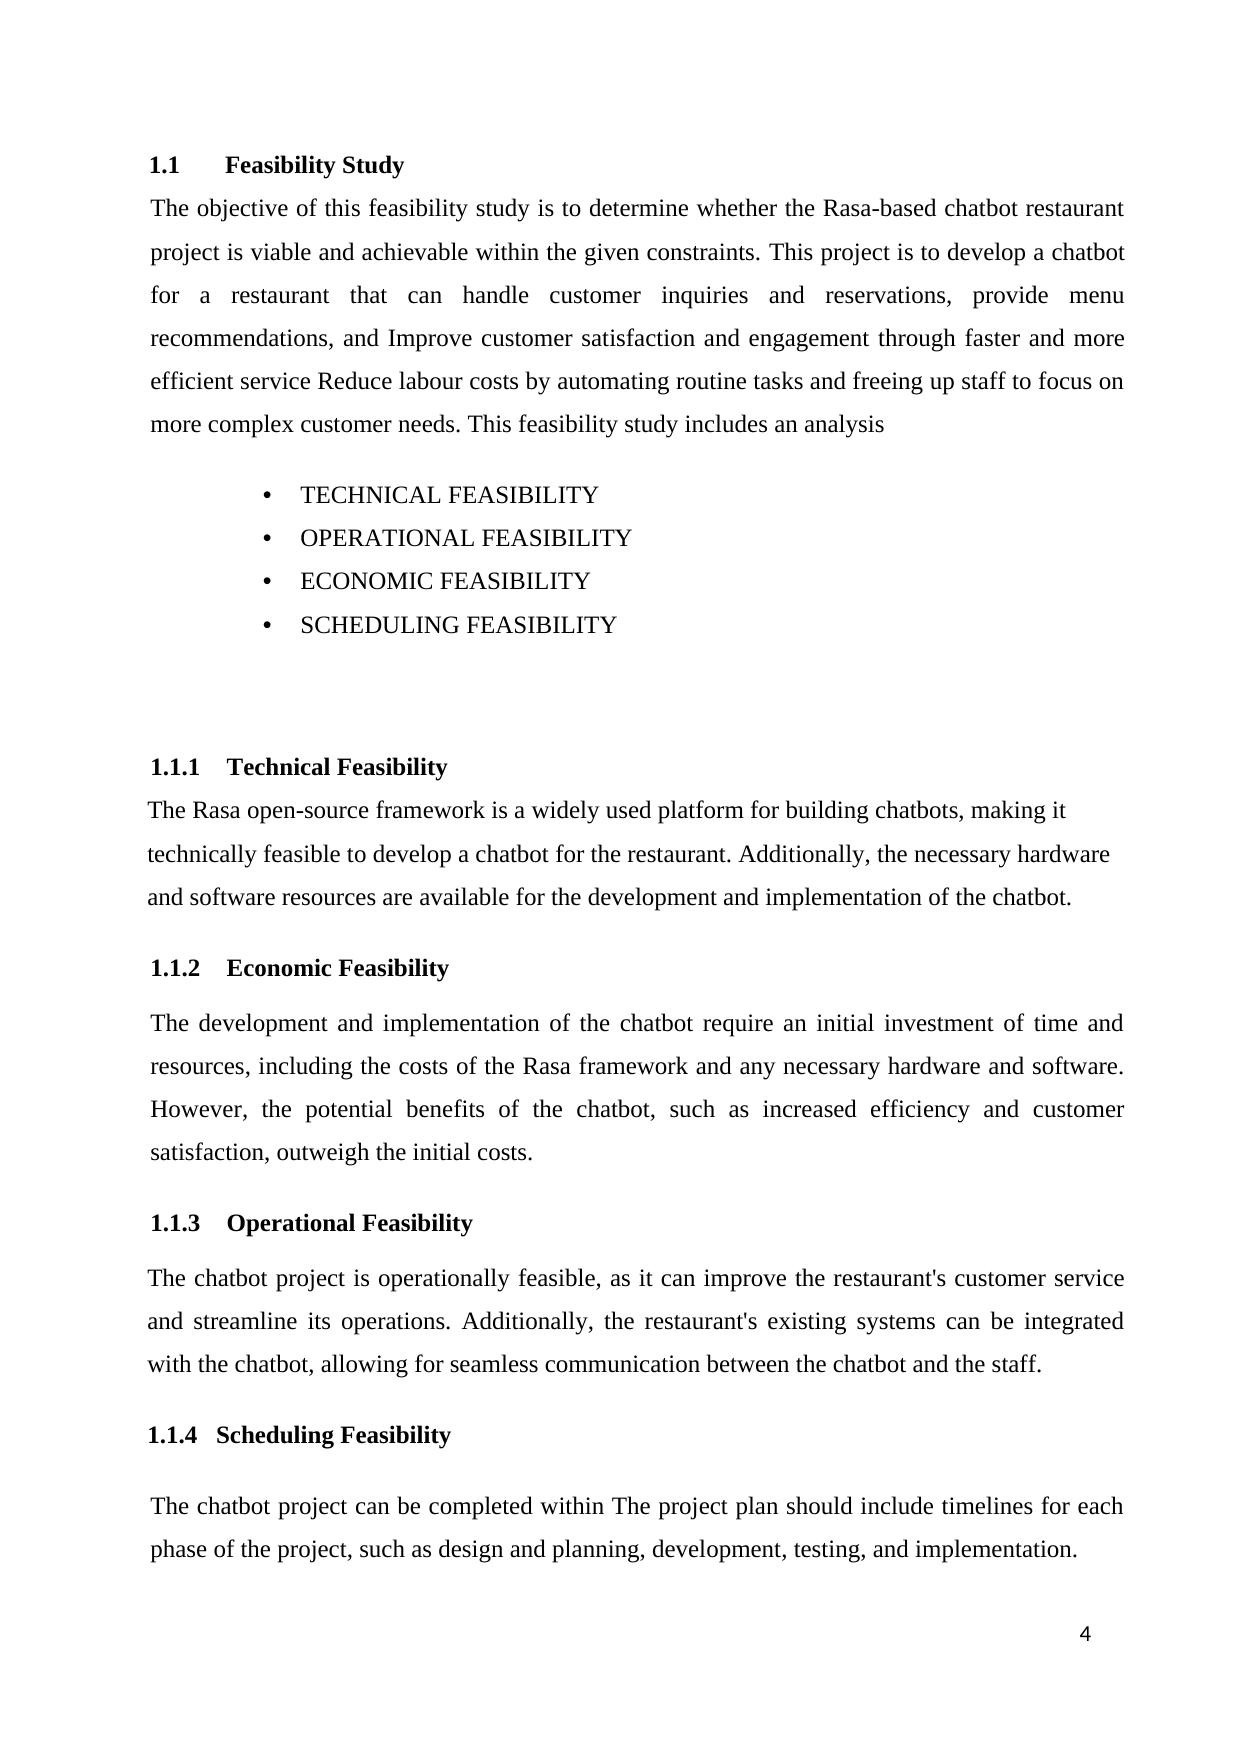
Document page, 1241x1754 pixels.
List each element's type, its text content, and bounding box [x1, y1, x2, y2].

subtitle Operational Feasibility [150, 1208, 1126, 1237]
subtitle Economic Feasibility [150, 953, 1126, 981]
text The objective of this feasibility study is to determine whether the Rasa-based chatbot restaurant project is viable and achievable within the given constraints. This project is to develop a chatbot for a restaurant that can handle customer inquiries and reservations, provide menu recommendations, and Improve customer satisfaction and engagement through faster and more efficient service Reduce labour costs by automating routine tasks and freeing up staff to focus on more complex customer needs. This feasibility study includes an analysis [150, 193, 1126, 438]
subtitle Technical Feasibility [150, 752, 1126, 781]
list ECONOMIC FEASIBILITY [263, 566, 1126, 595]
list SCHEDULING FEASIBILITY [263, 609, 1126, 638]
text The chatbot project is operationally feasible, as it can improve the restaurant's customer service and streamline its operations. Additionally, the restaurant's existing systems can be integrated with the chatbot, allowing for seamless communication between the chatbot and the staff. [147, 1263, 1126, 1378]
list TECHNICAL FEASIBILITY [263, 480, 1126, 509]
text The chatbot project can be completed within The project plan should include timelines for each phase of the project, such as design and planning, development, testing, and implementation. [150, 1491, 1126, 1563]
text The development and implementation of the chatbot require an initial investment of time and resources, including the costs of the Rasa framework and any necessary hardware and software. However, the potential benefits of the chatbot, such as increased efficiency and customer satisfaction, outweigh the initial costs. [150, 1008, 1126, 1166]
subtitle Feasibility Study [148, 150, 1126, 179]
text The Rasa open-source framework is a widely used platform for building chatbots, making it technically feasible to develop a chatbot for the restaurant. Additionally, the necessary hardware and software resources are available for the development and implementation of the chatbot. [147, 796, 1126, 911]
text 1.1.4 Scheduling Feasibility [147, 1420, 1126, 1449]
list OPERATIONAL FEASIBILITY [263, 523, 1126, 552]
